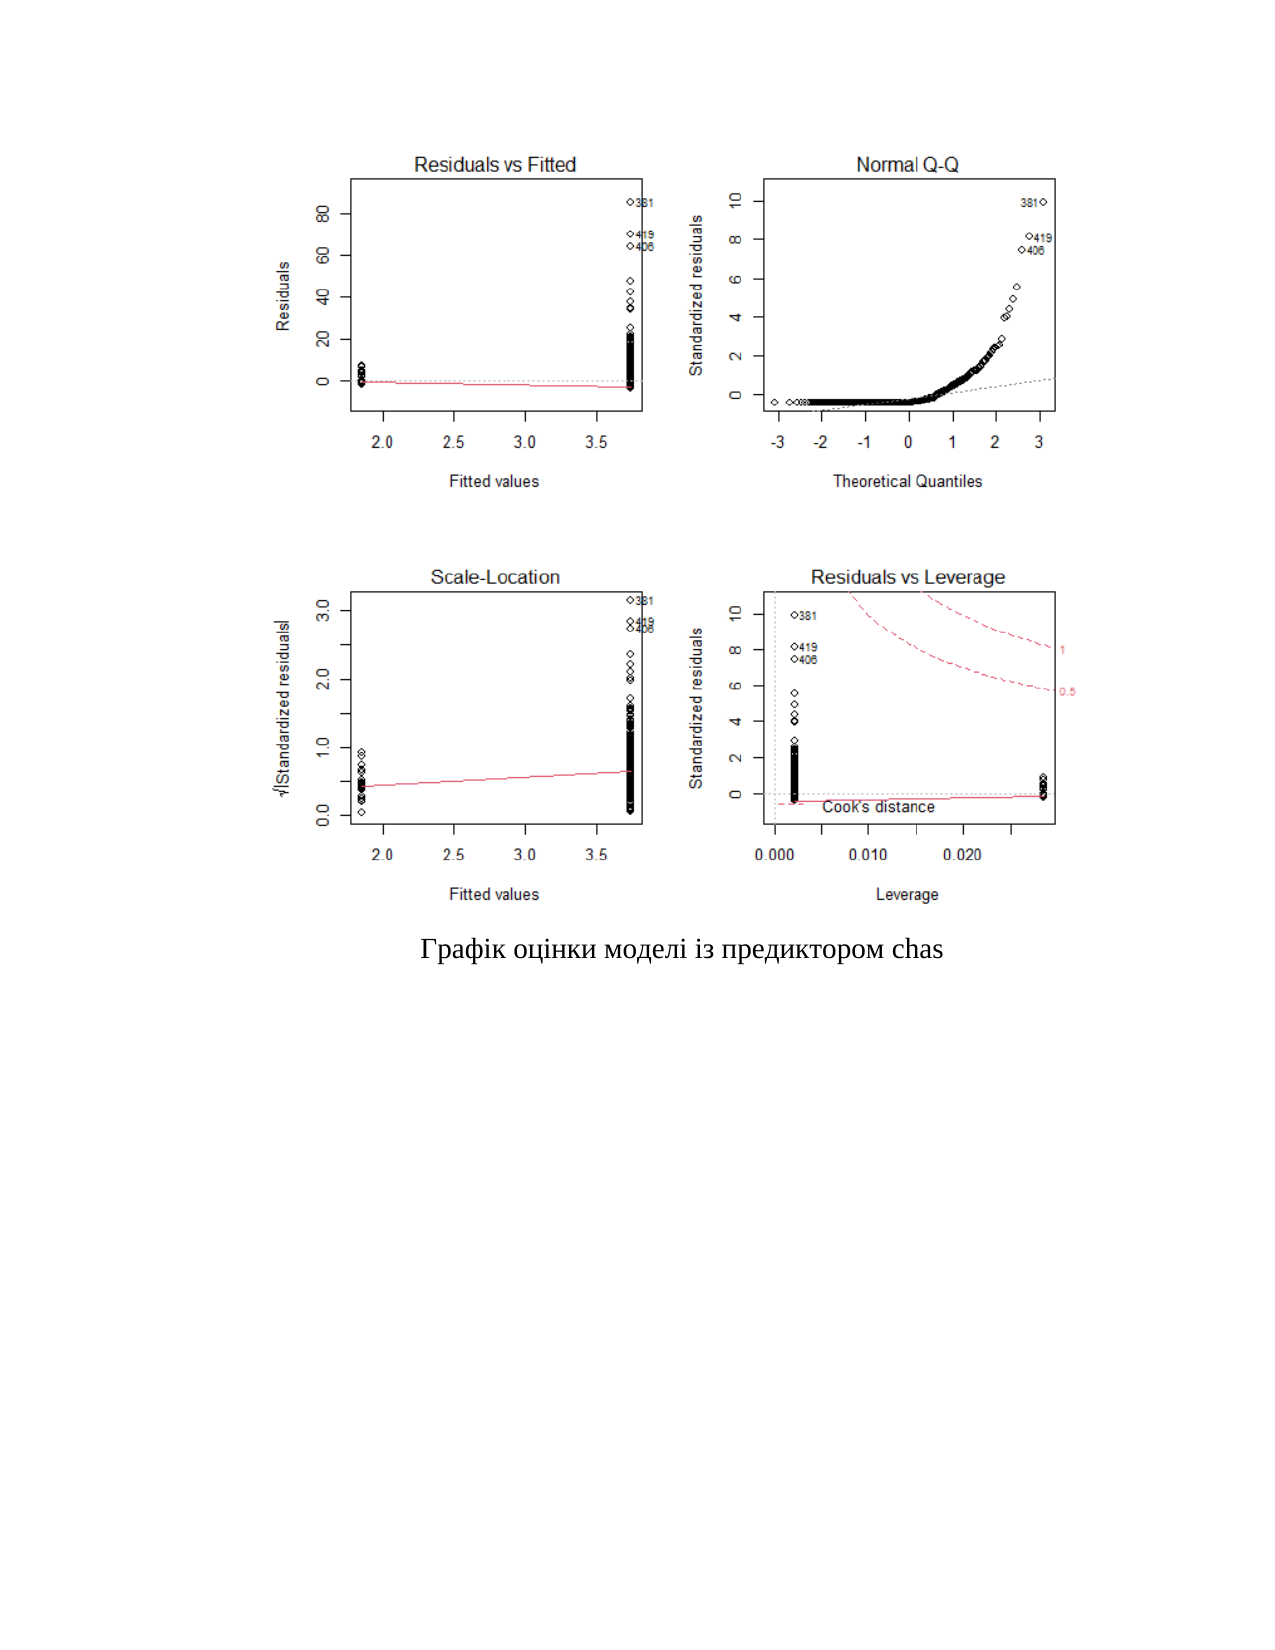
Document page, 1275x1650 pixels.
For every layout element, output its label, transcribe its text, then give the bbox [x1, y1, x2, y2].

text Графік оцінки моделі із предиктором chas [177, 931, 1186, 964]
picture [272, 118, 1092, 917]
